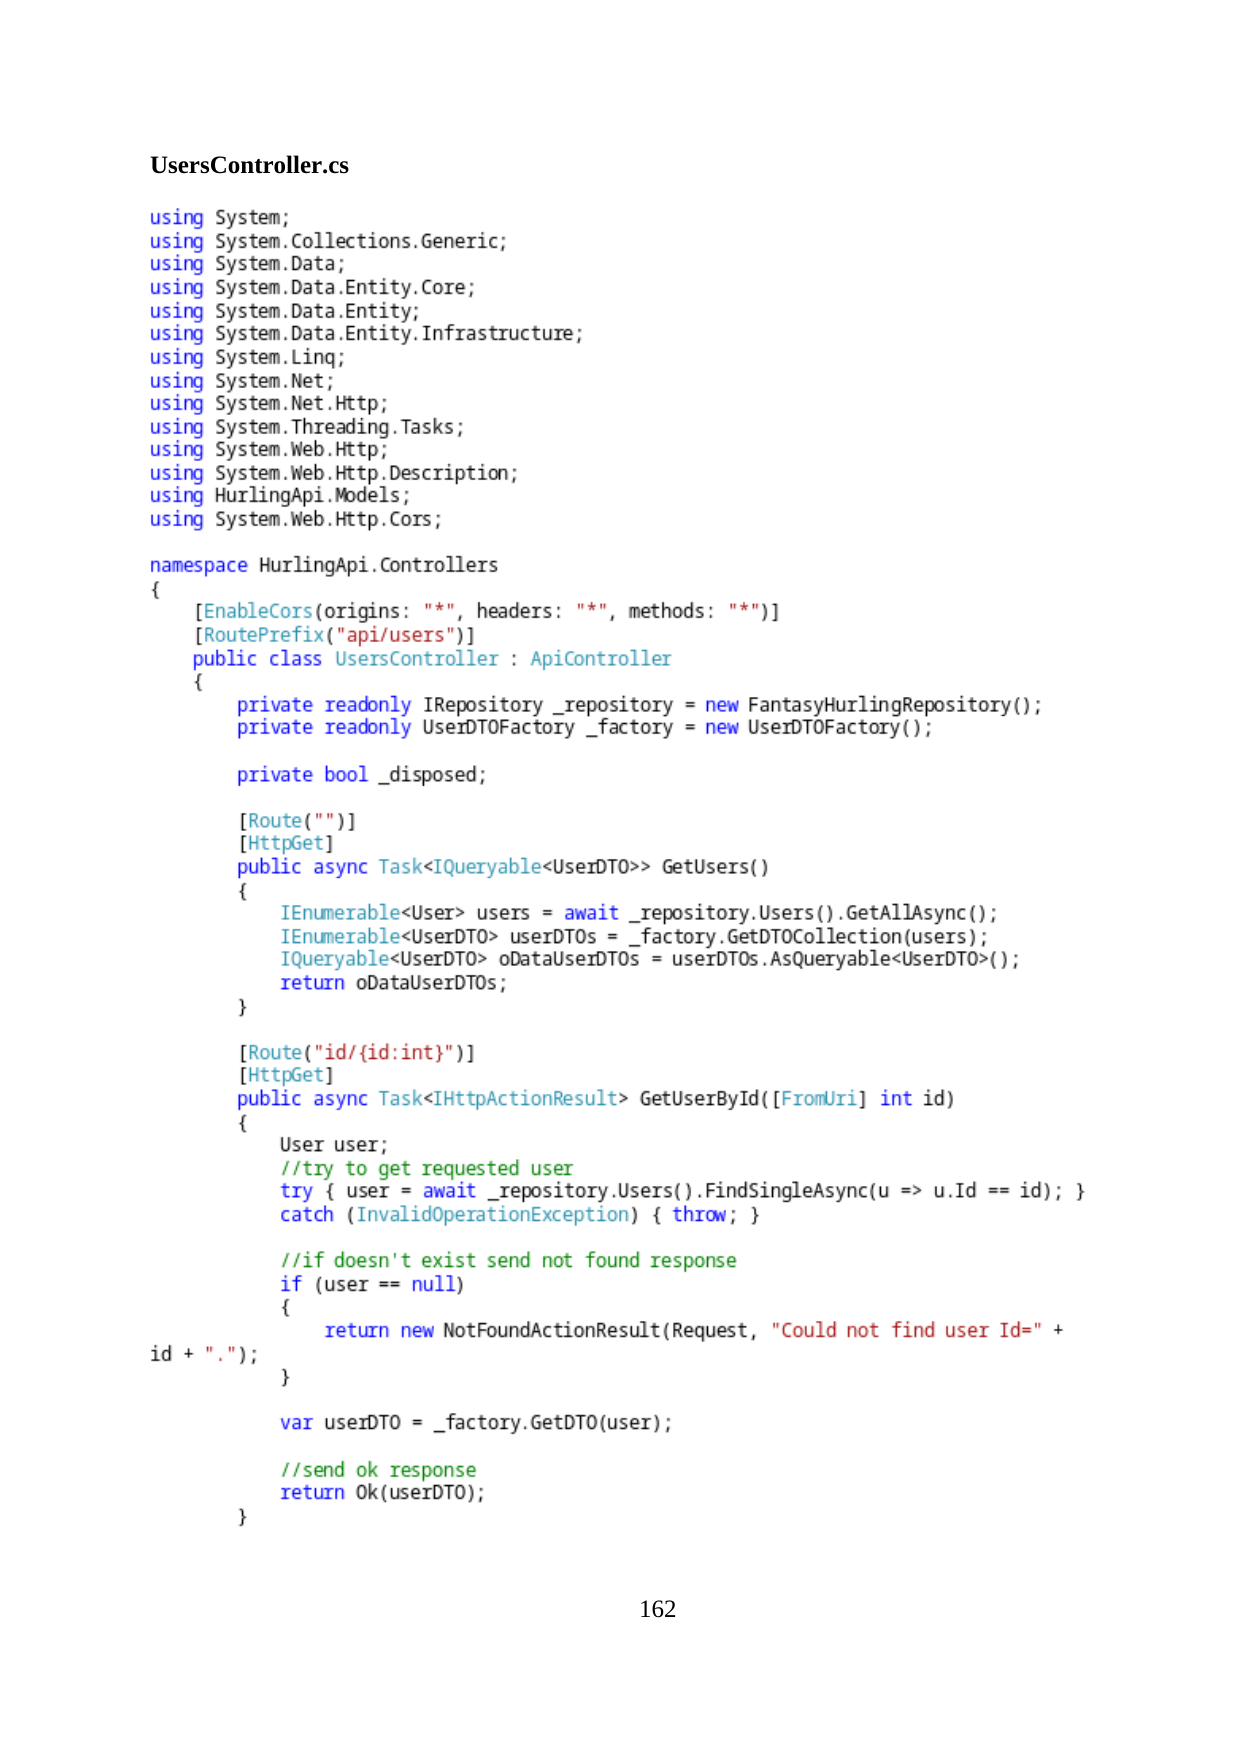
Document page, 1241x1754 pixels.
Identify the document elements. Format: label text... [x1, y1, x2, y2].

subtitle UsersController.cs [150, 150, 1090, 179]
